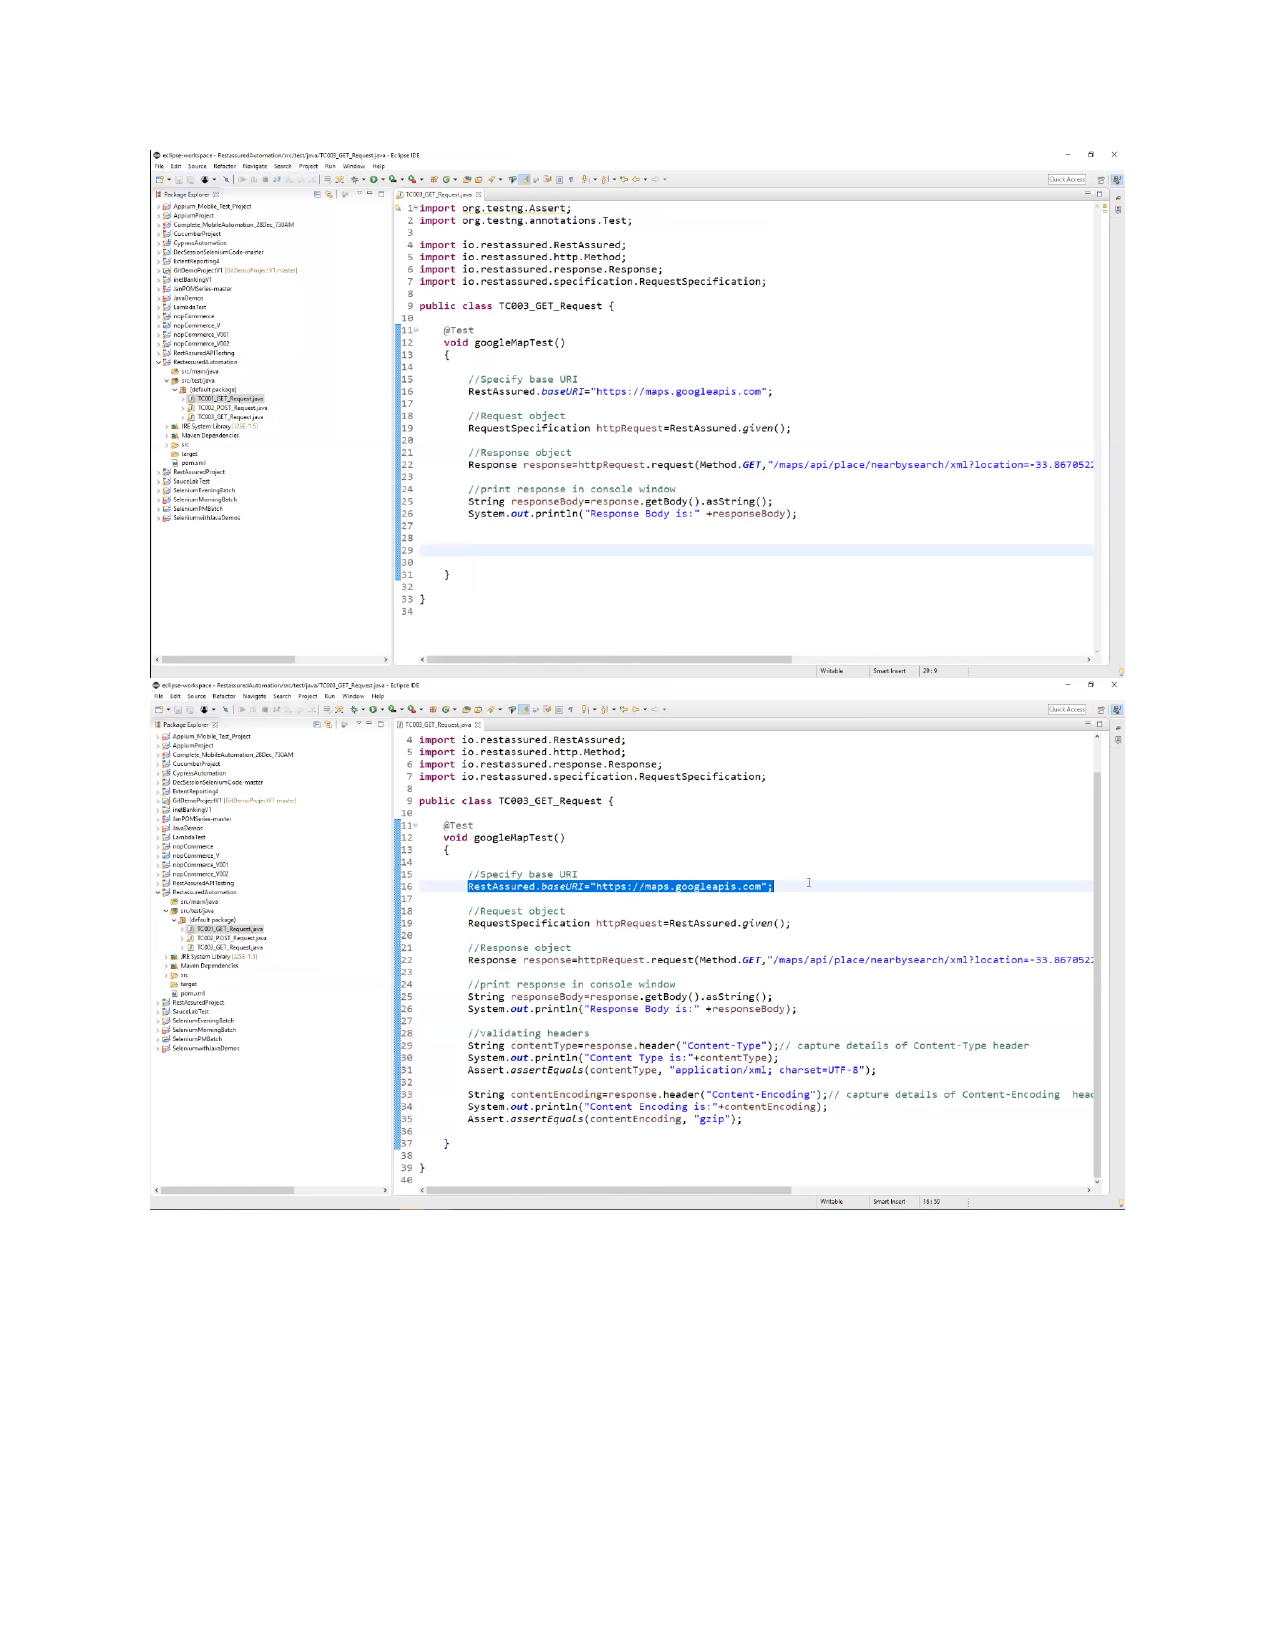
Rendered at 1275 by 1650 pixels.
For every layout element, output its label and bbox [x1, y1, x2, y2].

picture [150, 150, 1125, 678]
picture [150, 680, 1125, 1210]
